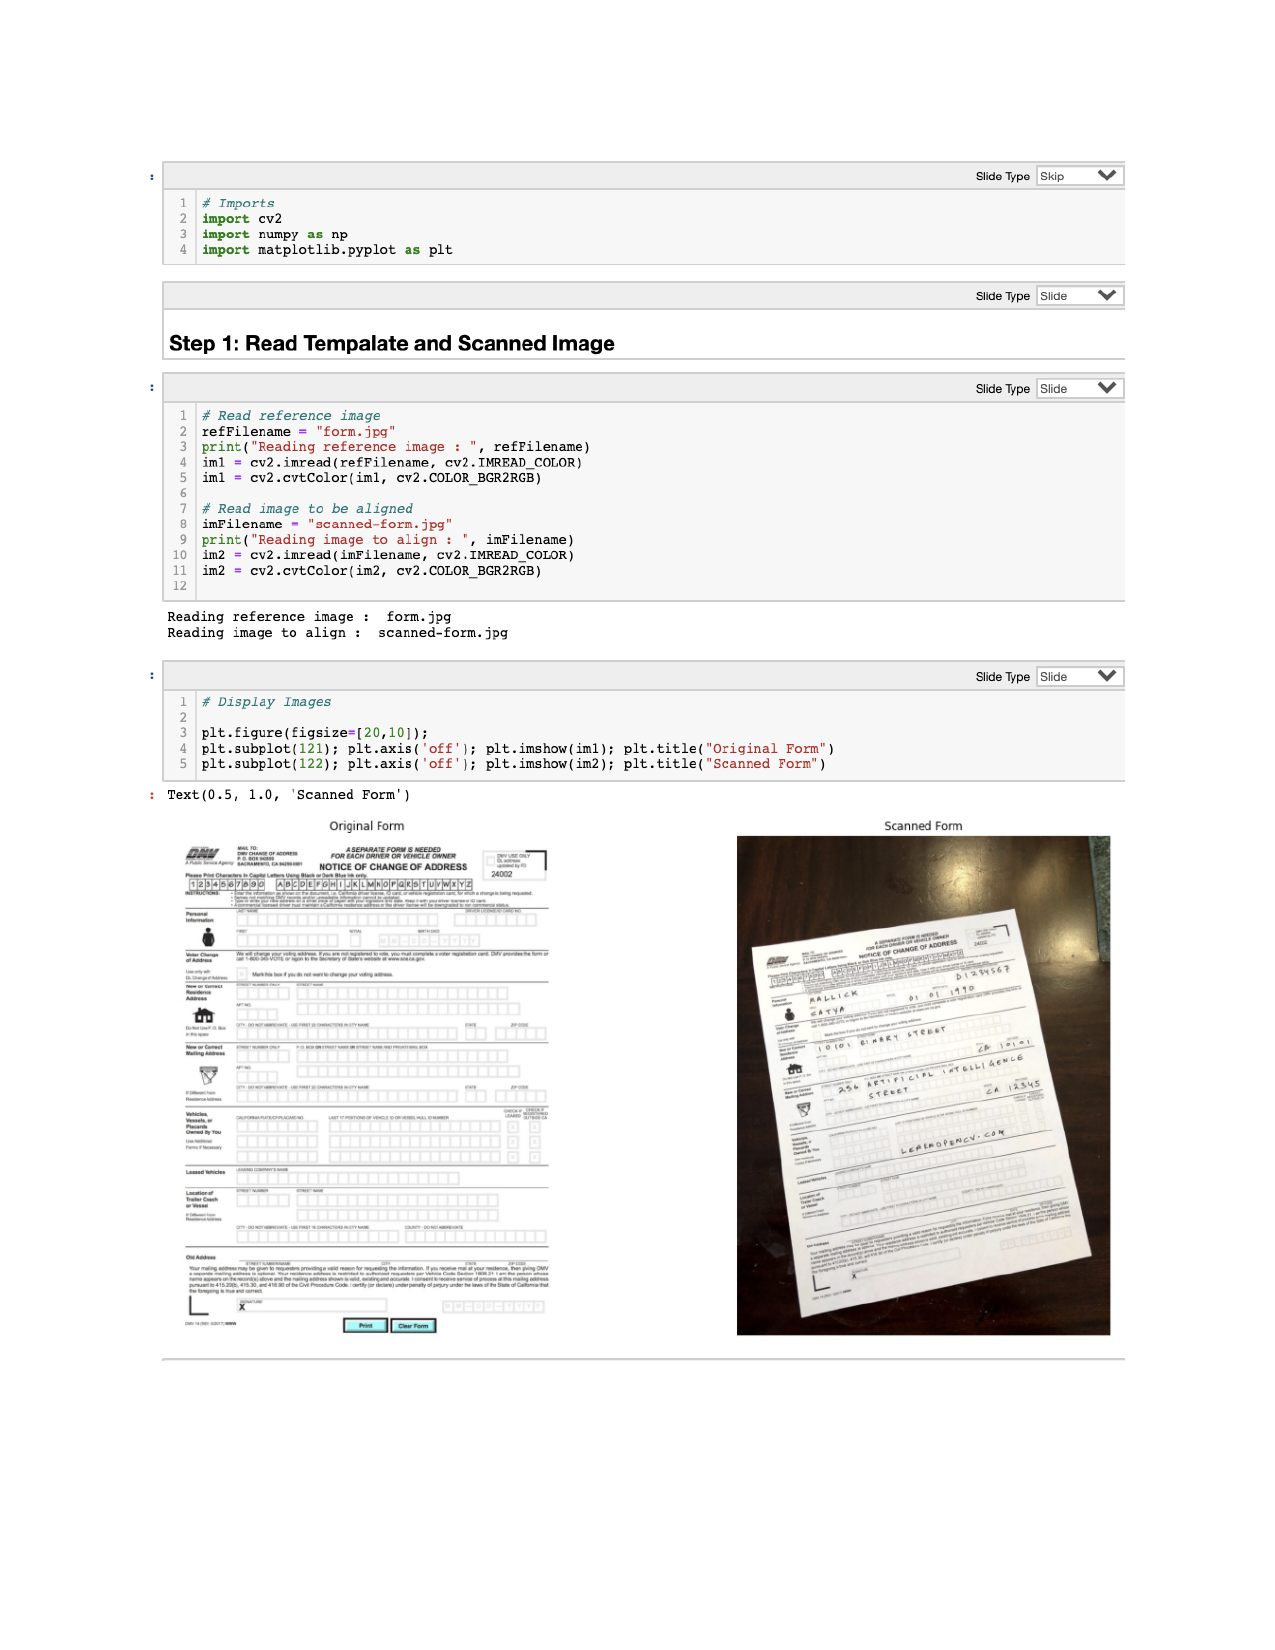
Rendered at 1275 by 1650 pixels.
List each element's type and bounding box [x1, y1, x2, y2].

picture [150, 150, 1125, 1361]
